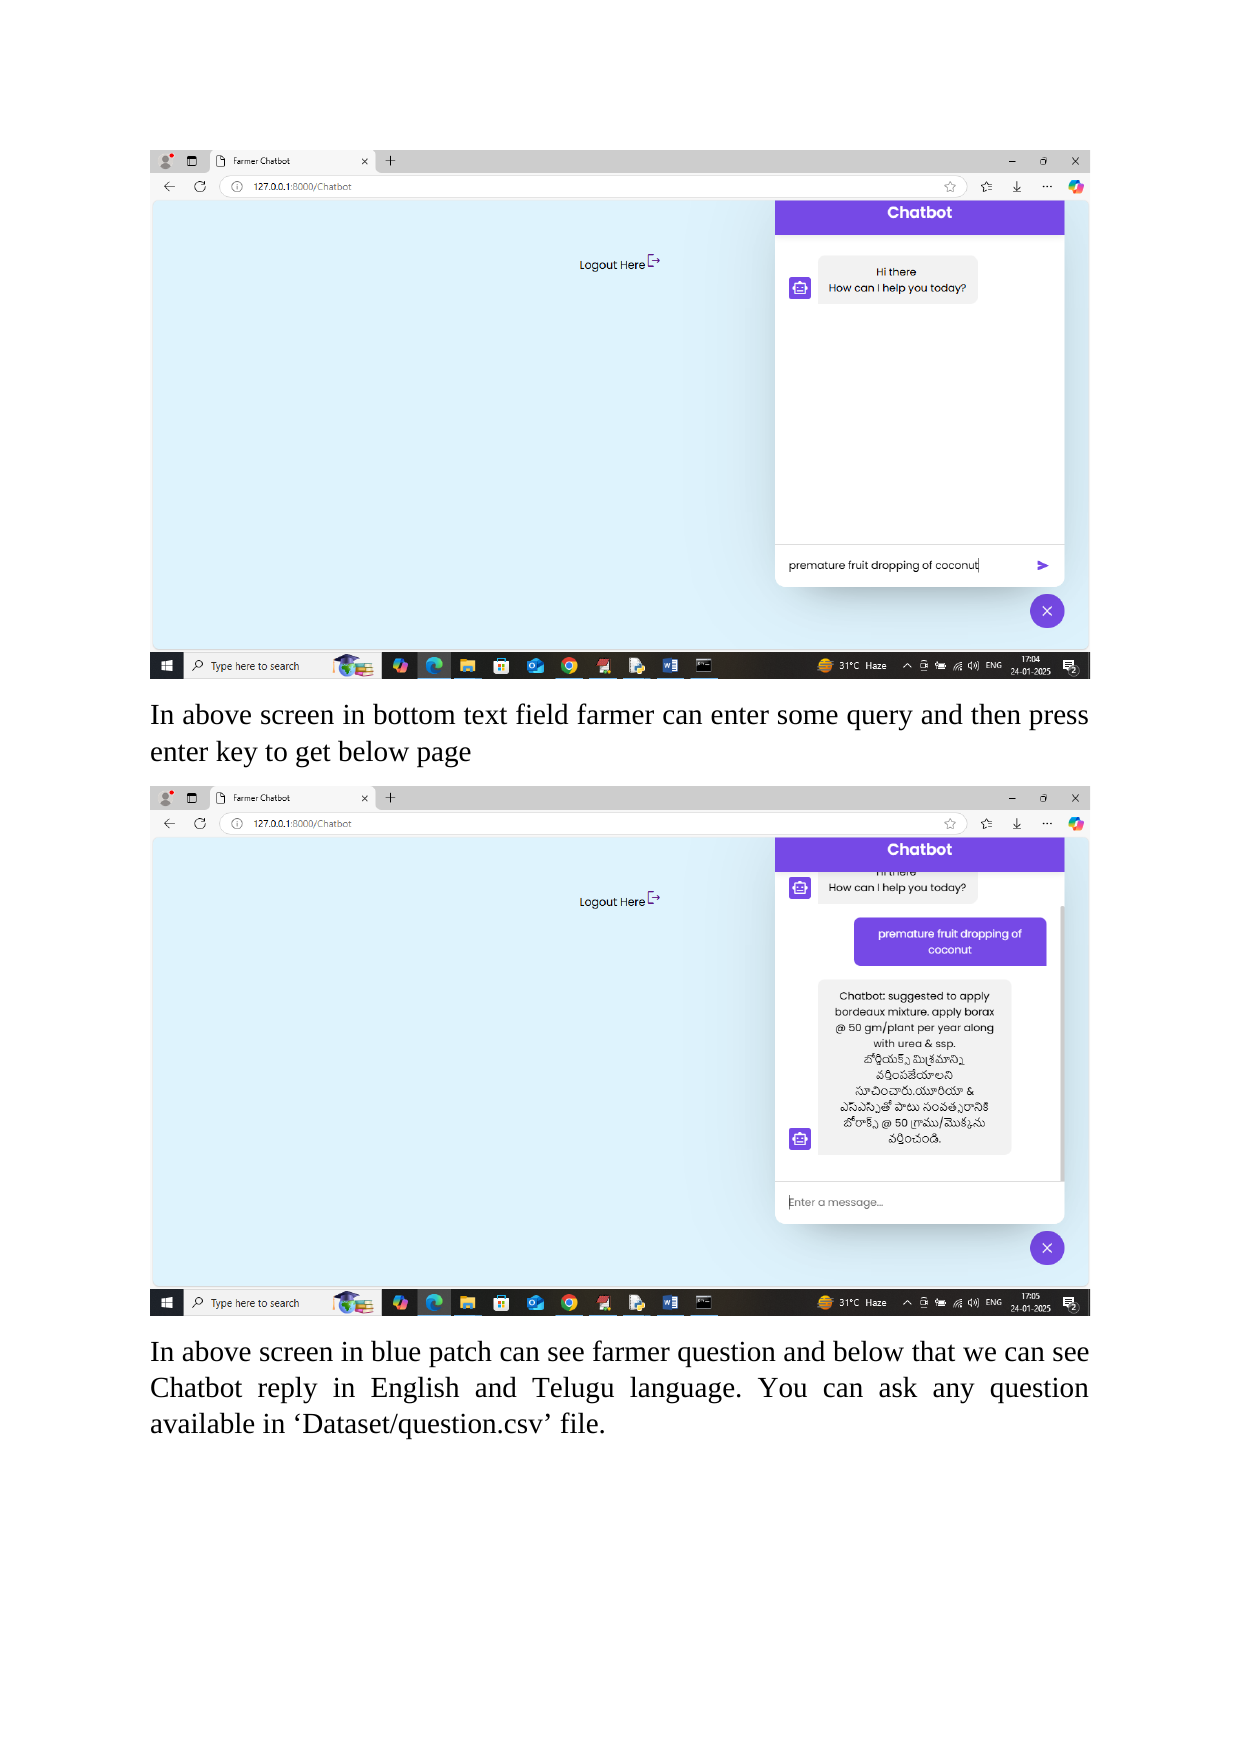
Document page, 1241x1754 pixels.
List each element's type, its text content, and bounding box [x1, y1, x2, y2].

picture [150, 786, 1091, 1316]
text In above screen in bottom text field farmer can enter some query and then press enter key to get below page [150, 697, 1090, 767]
picture [150, 150, 1091, 679]
text In above screen in blue patch can see farmer question and below that we can see Chatbot reply in English and Telugu language. You can ask any question available in ‘Dataset/question.csv’ file. [150, 1334, 1090, 1440]
